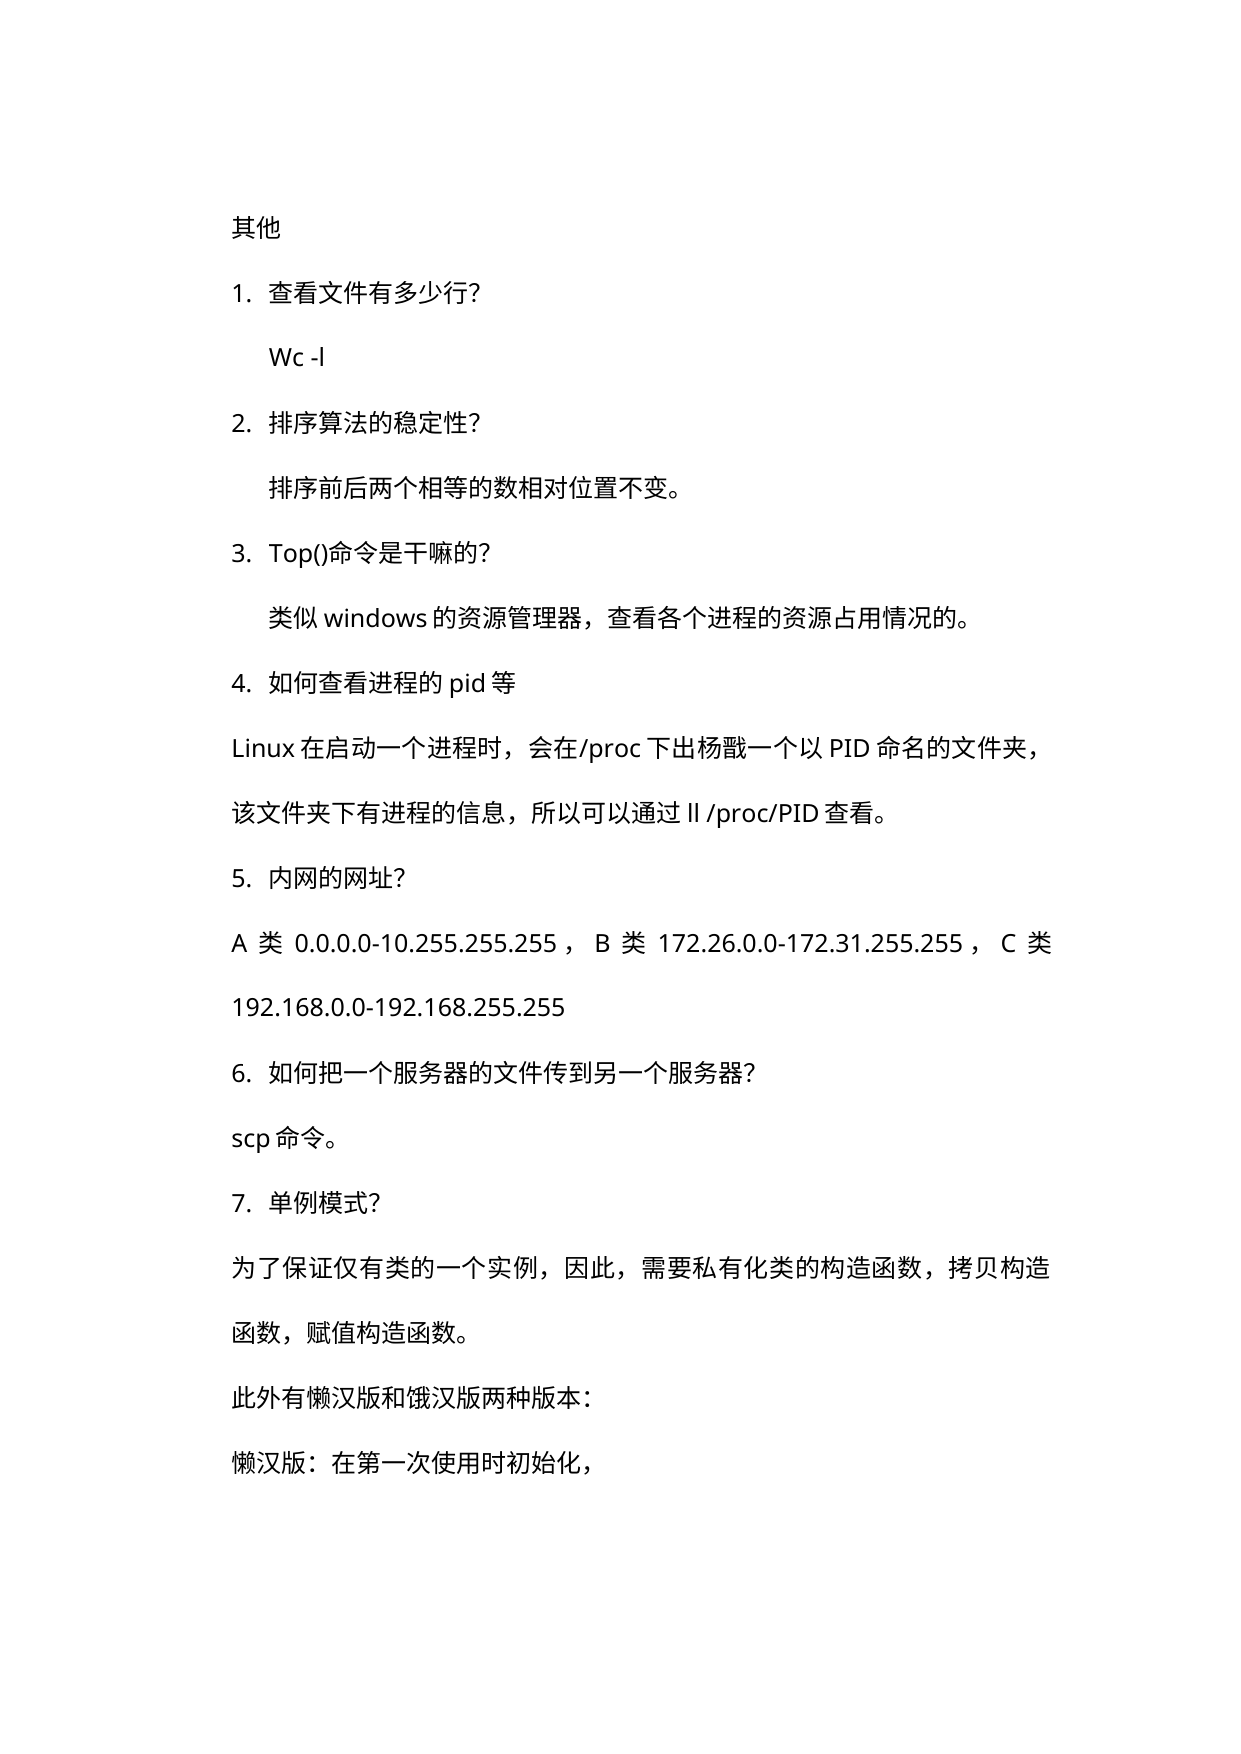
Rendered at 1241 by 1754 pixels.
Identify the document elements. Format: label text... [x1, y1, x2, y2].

list Wc -l [269, 324, 1053, 389]
list 排序算法的稳定性？ [231, 389, 1053, 454]
list 如何查看进程的pid等 [231, 649, 1053, 714]
list A类0.0.0.0-10.255.255.255，B类172.26.0.0-172.31.255.255，C类192.168.0.0-192.168.255.255 [231, 909, 1053, 1039]
list 如何把一个服务器的文件传到另一个服务器？ [231, 1039, 1053, 1104]
list 单例模式？ [231, 1169, 1053, 1234]
list 懒汉版：在第一次使用时初始化， [231, 1429, 1053, 1494]
list 其他 [231, 194, 1053, 259]
list 内网的网址？ [231, 844, 1053, 909]
list scp命令。 [231, 1104, 1053, 1169]
list Top()命令是干嘛的？ [231, 519, 1053, 584]
list 为了保证仅有类的一个实例，因此，需要私有化类的构造函数，拷贝构造函数，赋值构造函数。 [231, 1234, 1053, 1364]
list Linux在启动一个进程时，会在/proc下出杨戬一个以PID命名的文件夹，该文件夹下有进程的信息，所以可以通过 ll /proc/PID查看。 [231, 714, 1053, 844]
list 此外有懒汉版和饿汉版两种版本： [231, 1364, 1053, 1429]
list 排序前后两个相等的数相对位置不变。 [269, 454, 1053, 519]
list 类似windows的资源管理器，查看各个进程的资源占用情况的。 [269, 584, 1053, 649]
list 查看文件有多少行？ [231, 259, 1053, 324]
